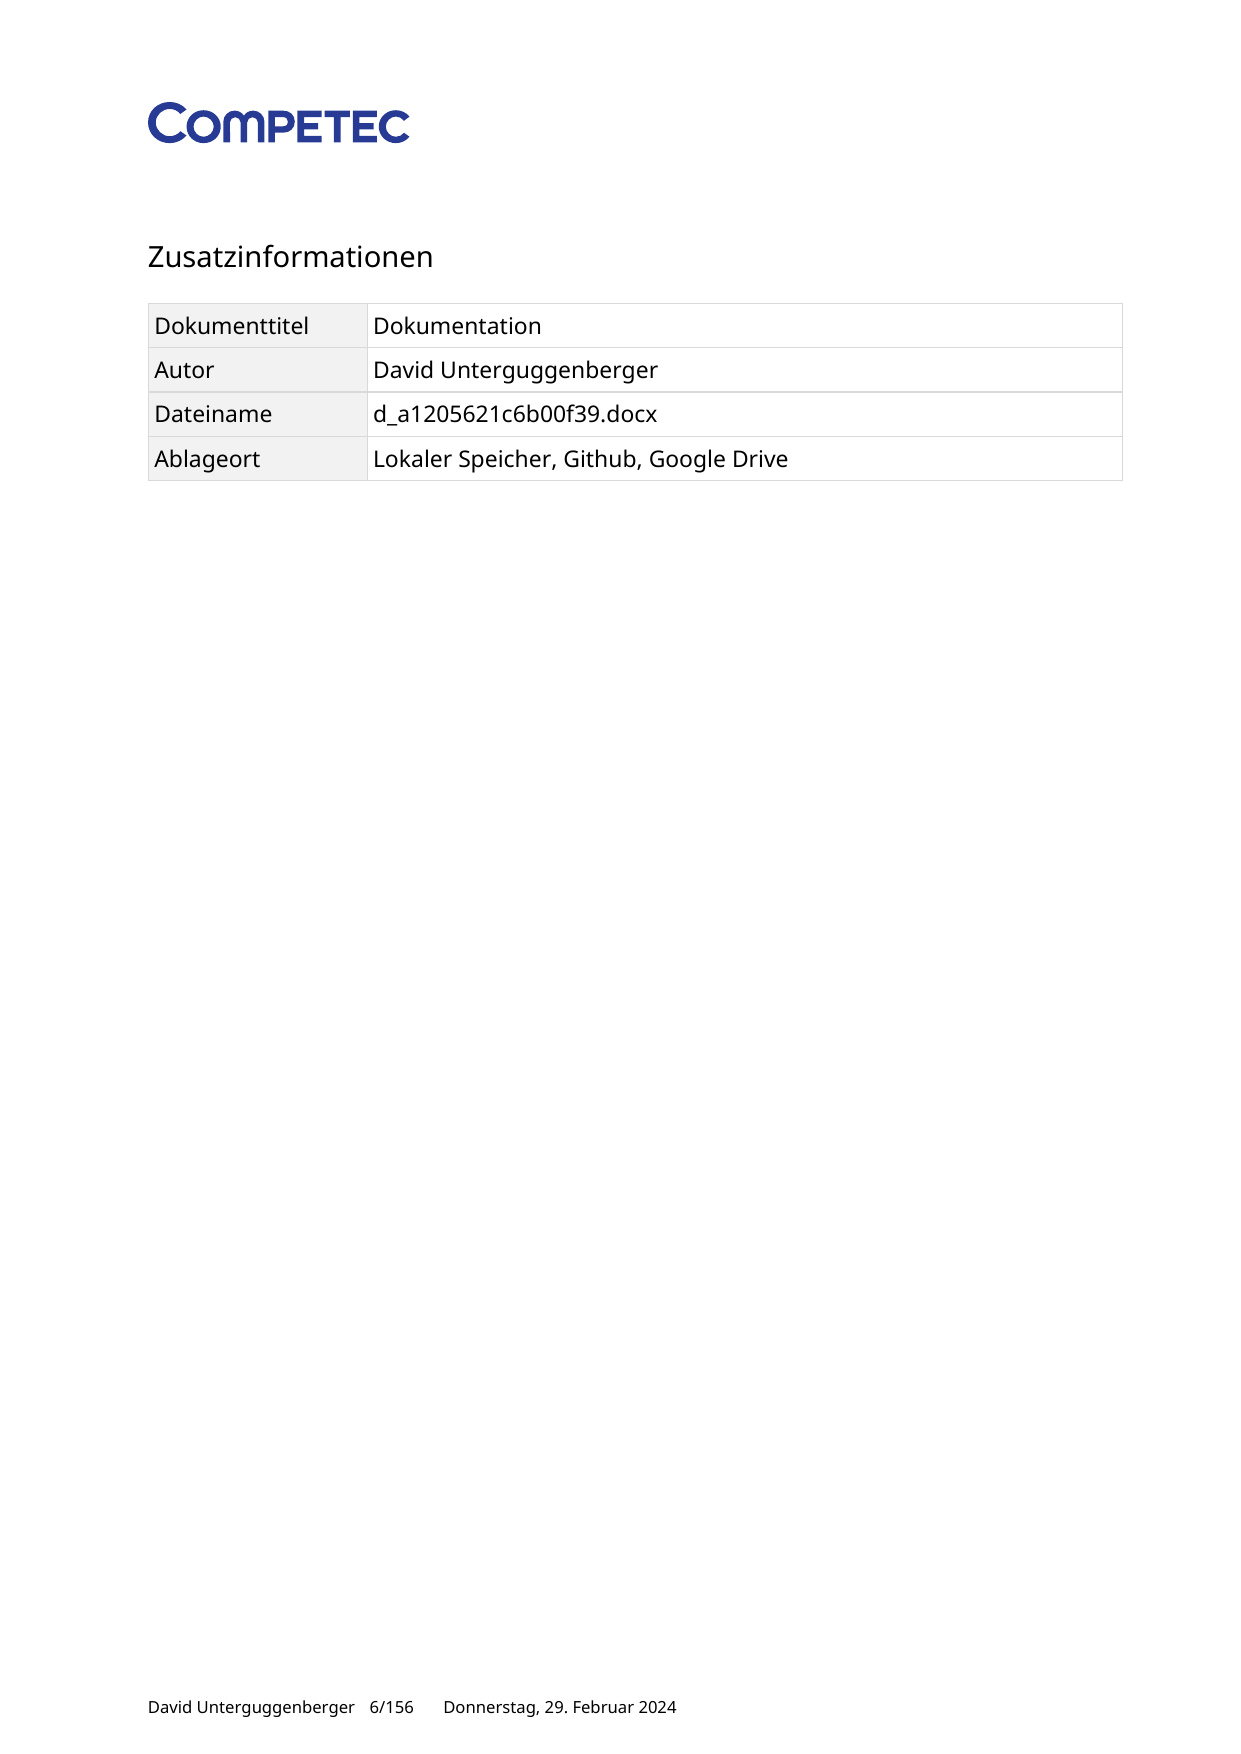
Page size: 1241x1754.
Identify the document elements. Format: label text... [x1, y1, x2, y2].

table_cell [368, 393, 1122, 436]
subtitle Zusatzinformationen [148, 236, 1122, 276]
table_cell Autor [149, 348, 367, 391]
table_cell Lokaler Speicher, Github, Google Drive [368, 437, 1122, 480]
table_header Dokumenttitel [149, 304, 367, 347]
table_cell Ablageort [149, 437, 367, 480]
table_cell Dateiname [149, 393, 367, 436]
table_cell [368, 348, 1122, 391]
table_header Dokumentation [368, 304, 1122, 347]
